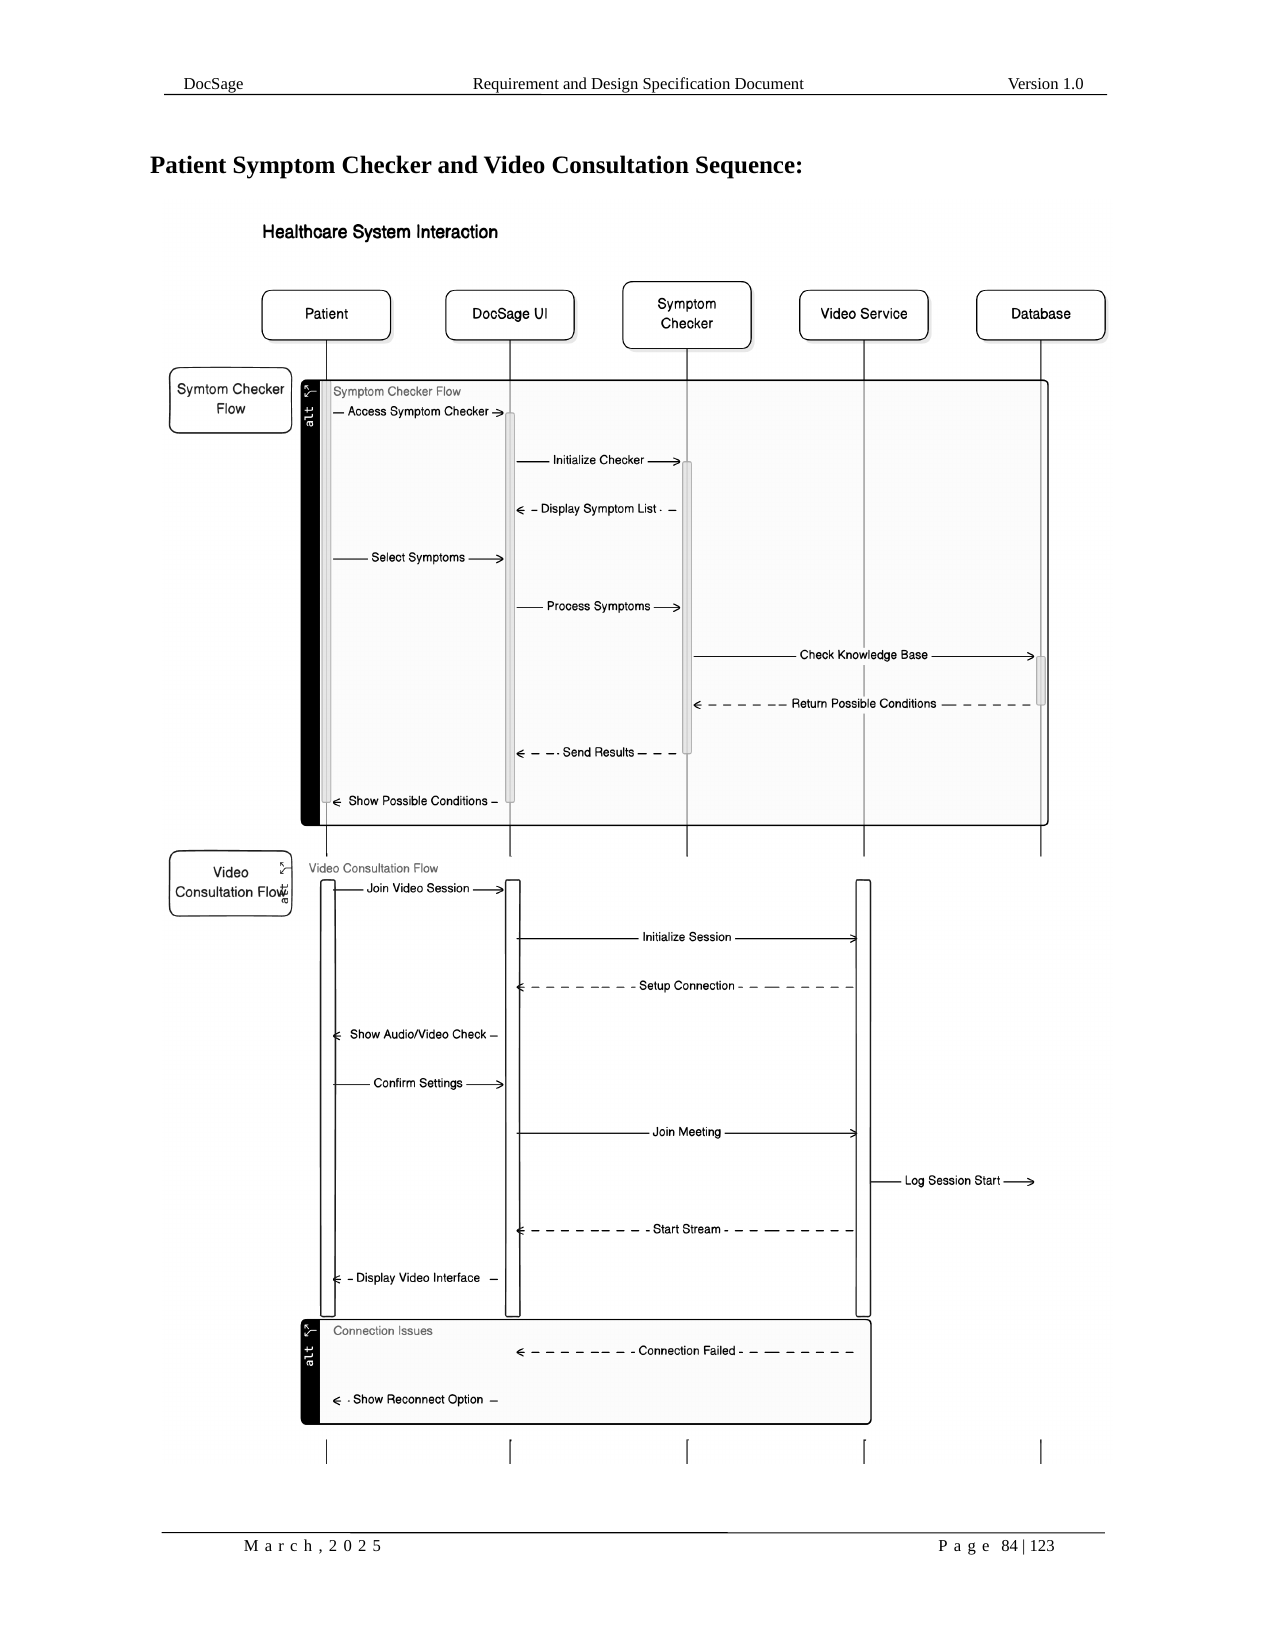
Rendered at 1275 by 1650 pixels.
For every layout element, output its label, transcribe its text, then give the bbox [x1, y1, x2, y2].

picture [161, 199, 1114, 1464]
text Patient Symptom Checker and Video Consultation Sequence: [150, 150, 1125, 179]
